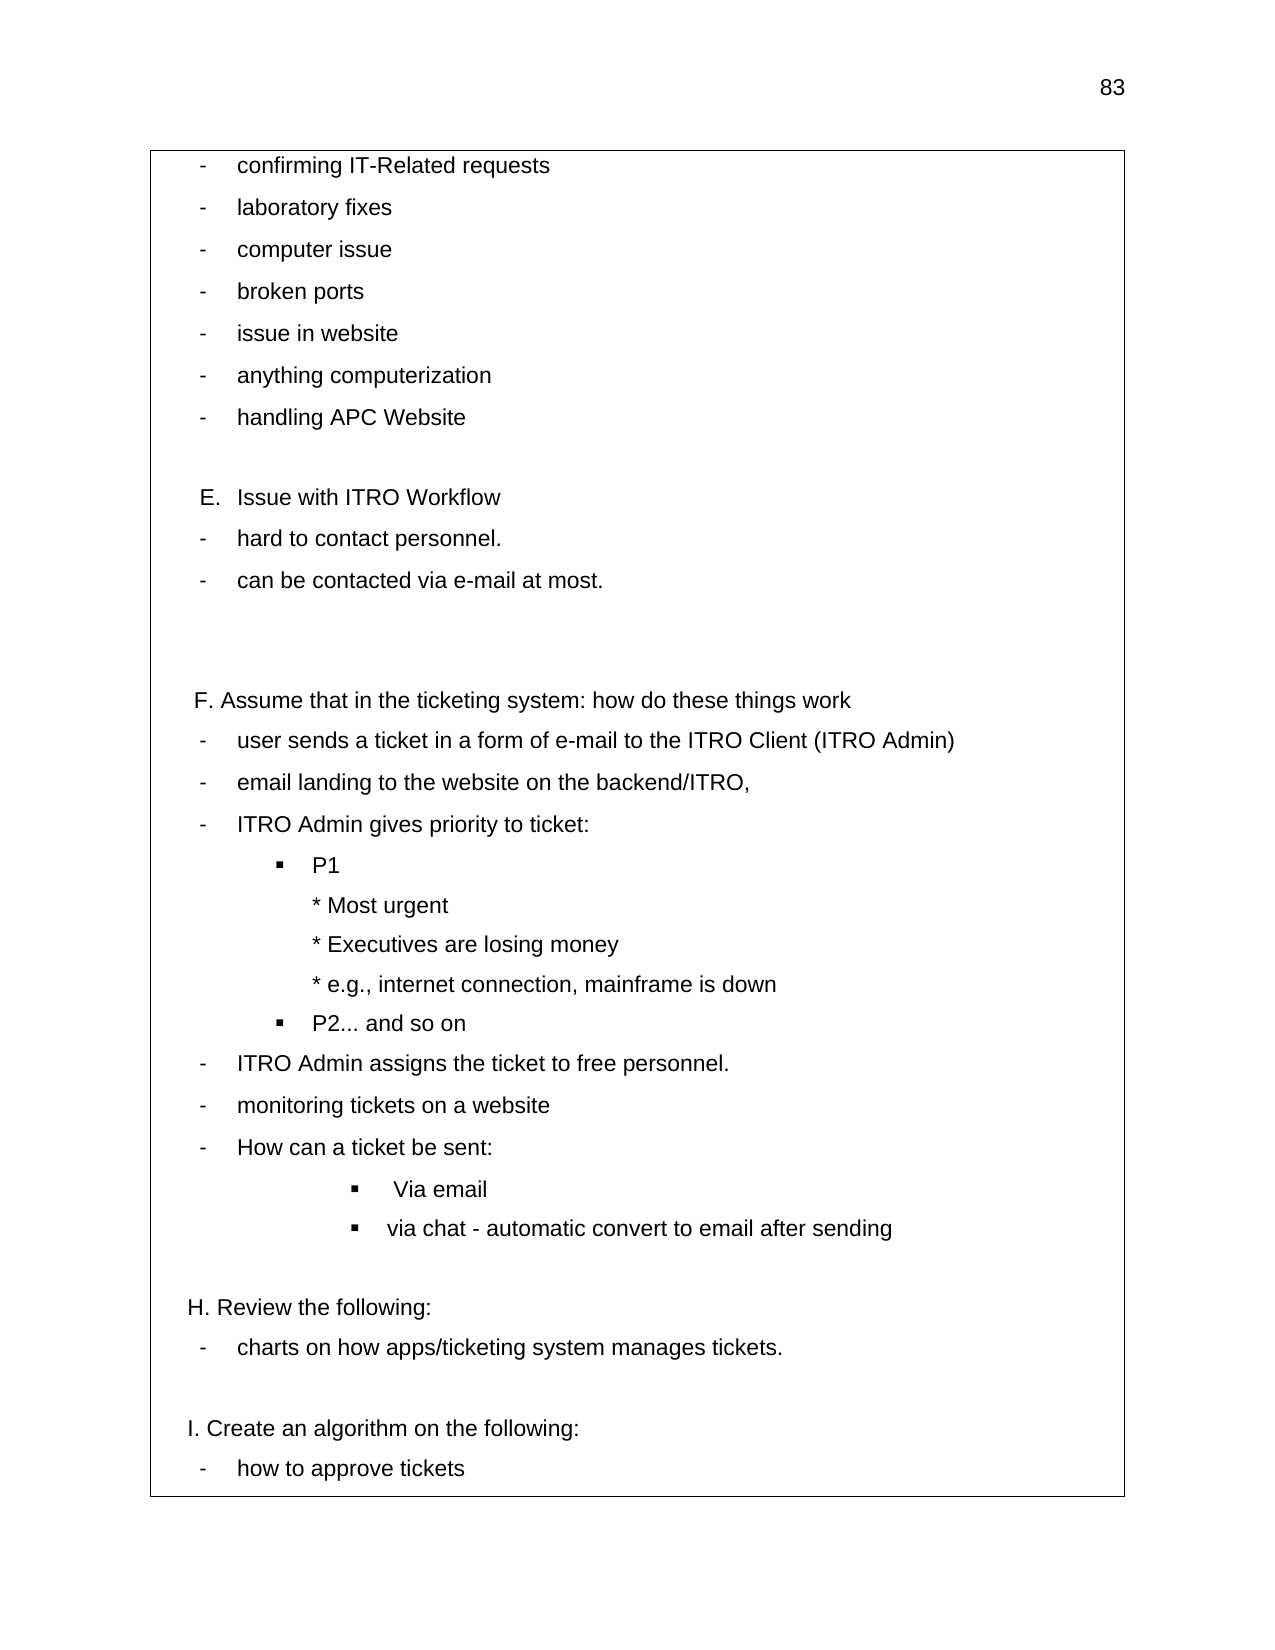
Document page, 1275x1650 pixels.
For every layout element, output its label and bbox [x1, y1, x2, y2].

table_cell [151, 151, 1124, 1496]
